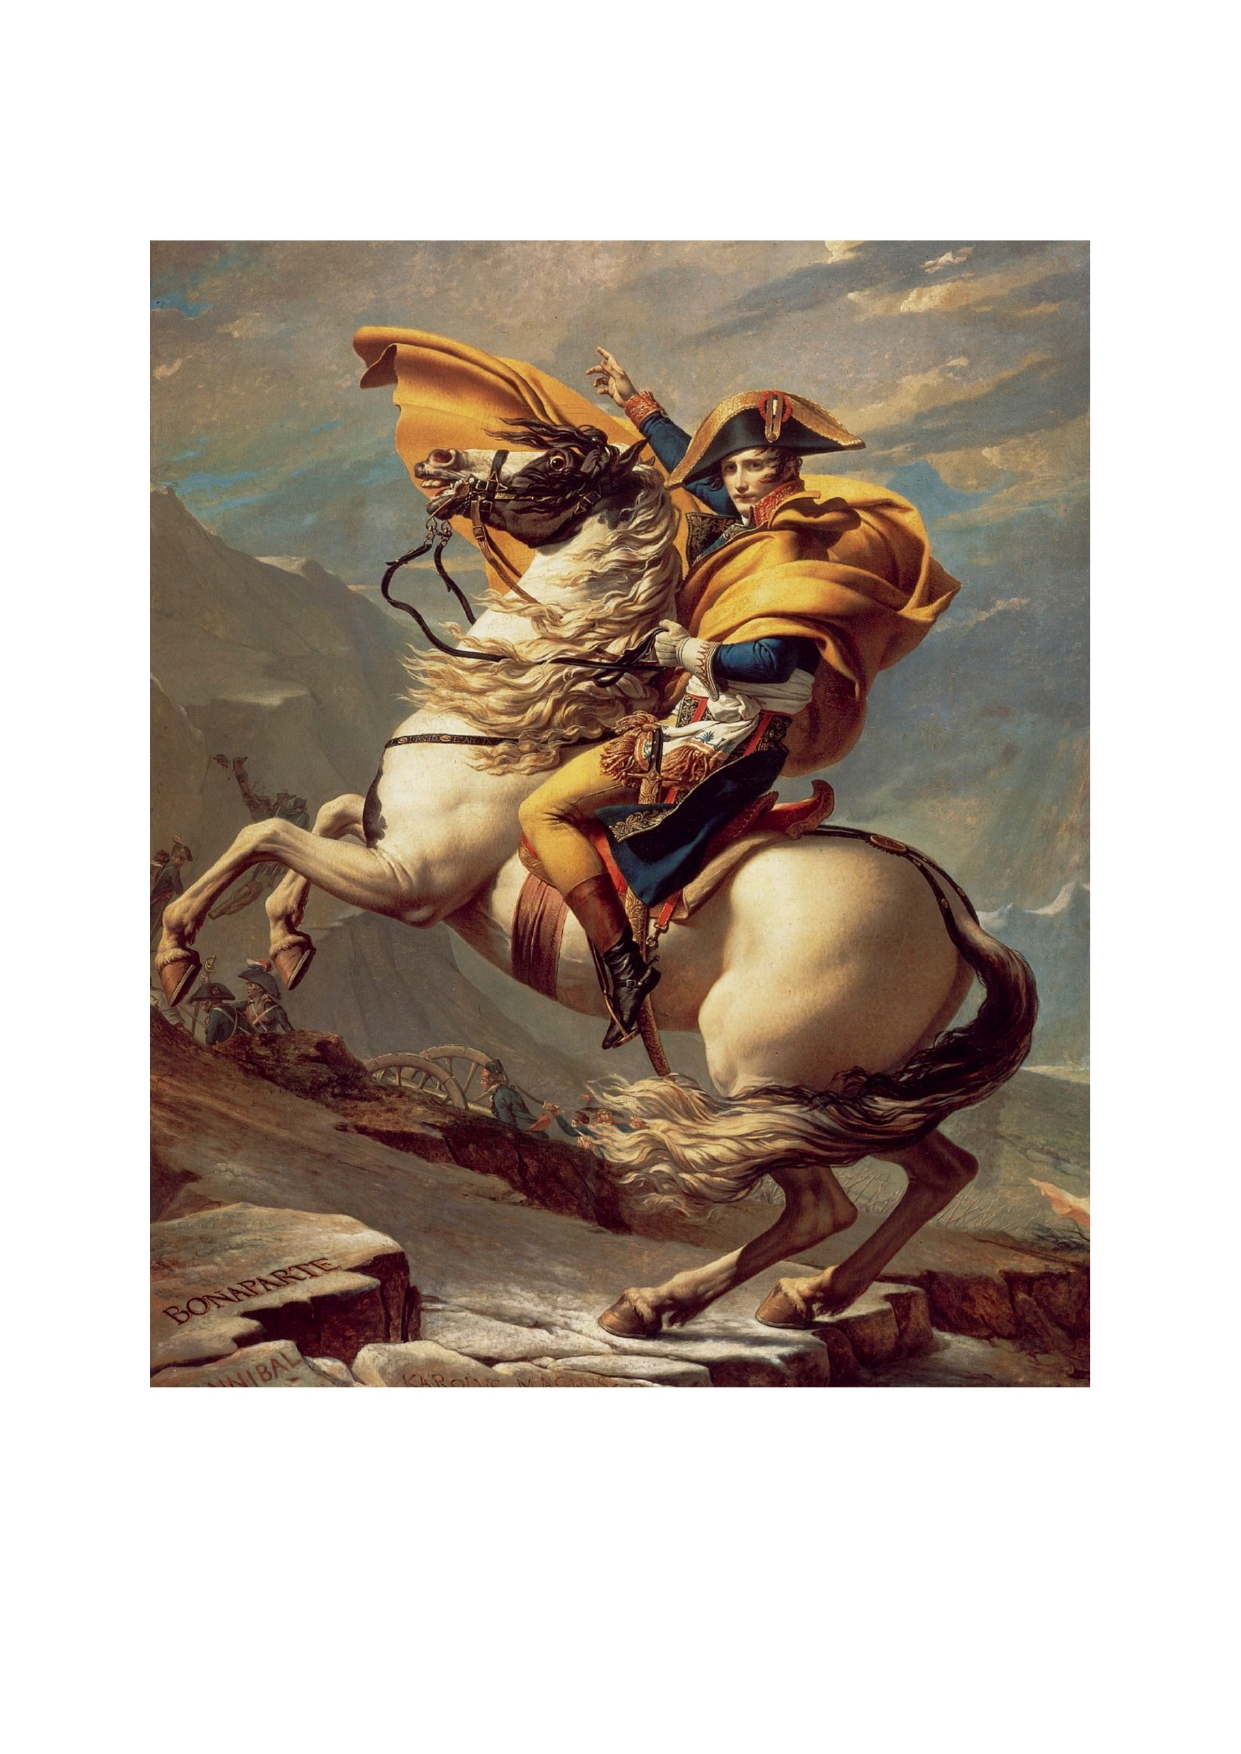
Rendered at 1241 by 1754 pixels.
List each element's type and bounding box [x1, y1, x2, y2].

picture [150, 150, 1091, 1478]
